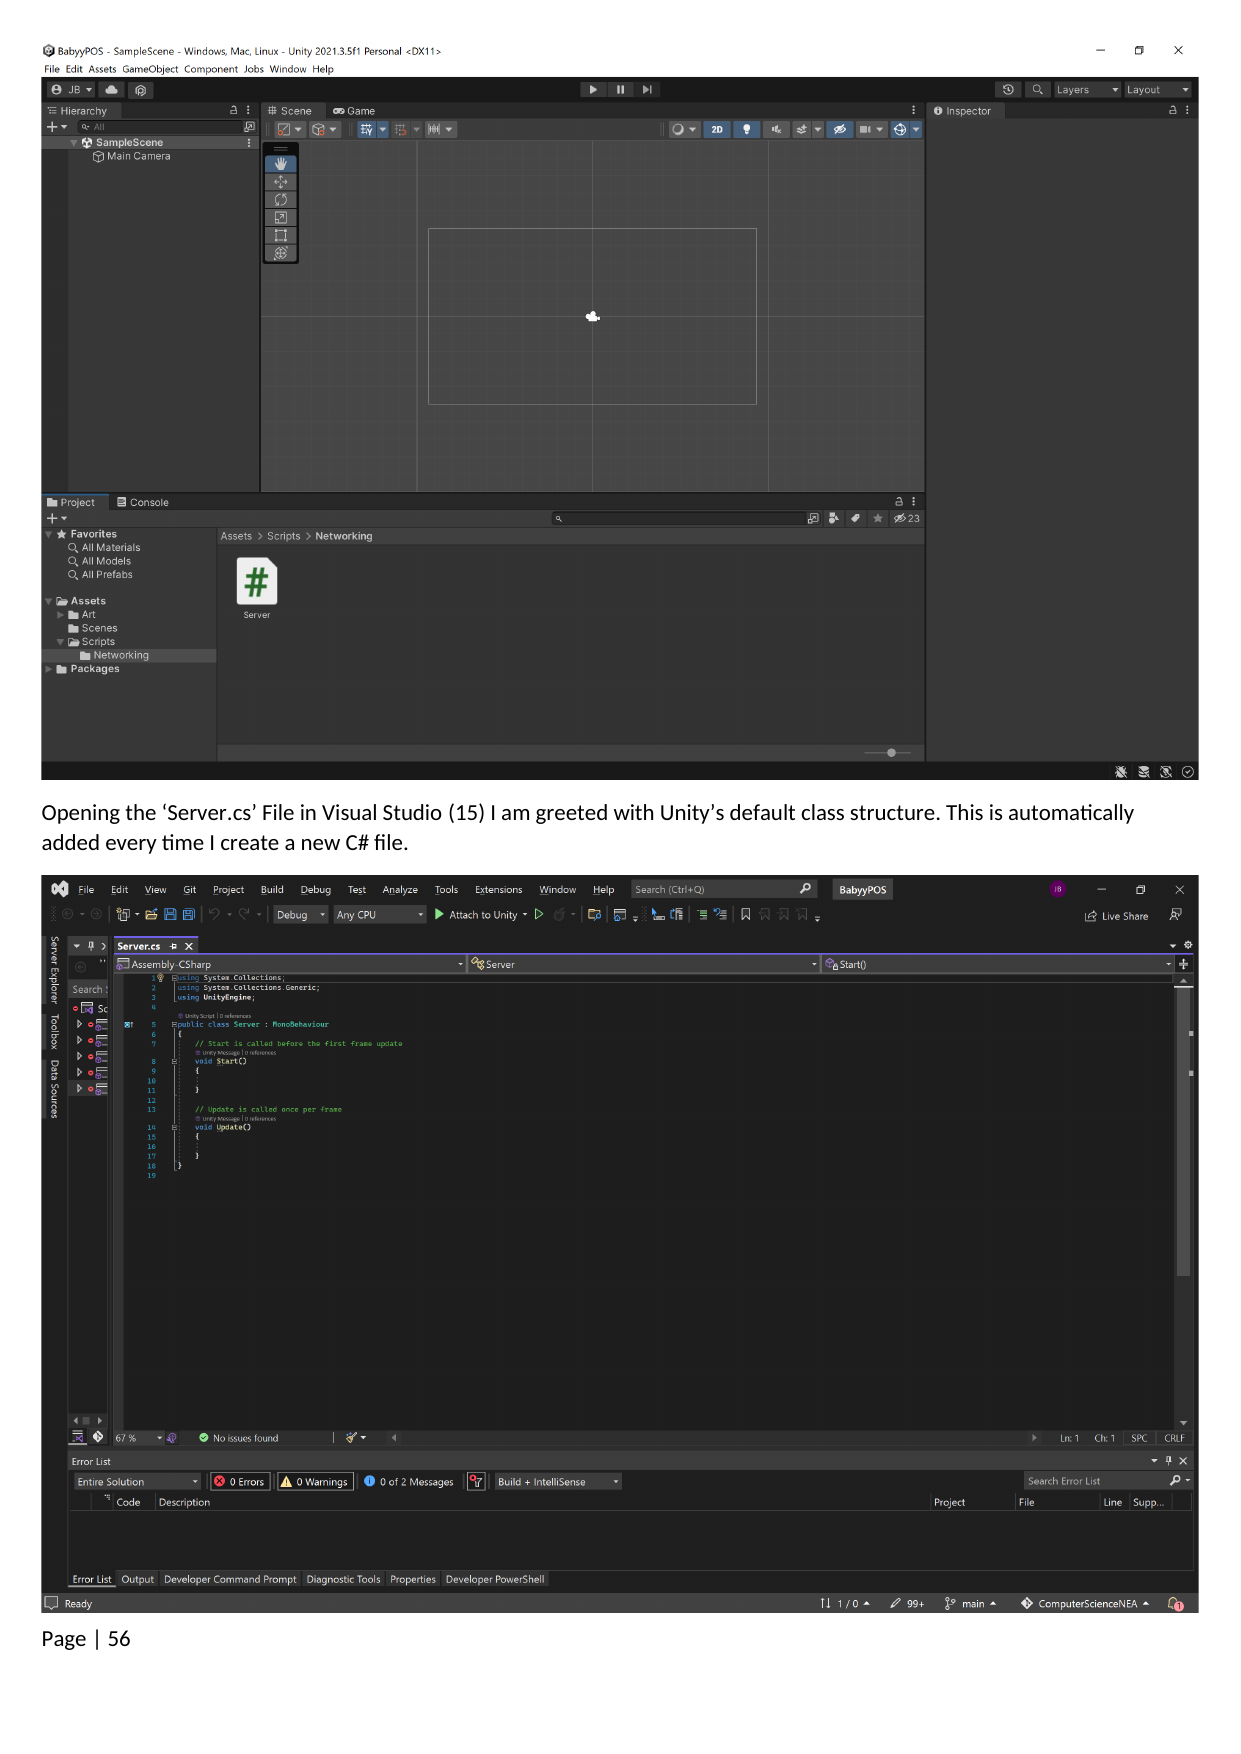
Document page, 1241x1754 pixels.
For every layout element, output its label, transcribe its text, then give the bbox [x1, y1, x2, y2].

picture [41, 875, 1199, 1613]
text Opening the ‘Server.cs’ File in Visual Studio I am greeted with Unity’s default class structure. This is automatically added every time I create a new C# file. [41, 798, 1199, 856]
picture [41, 41, 1199, 780]
